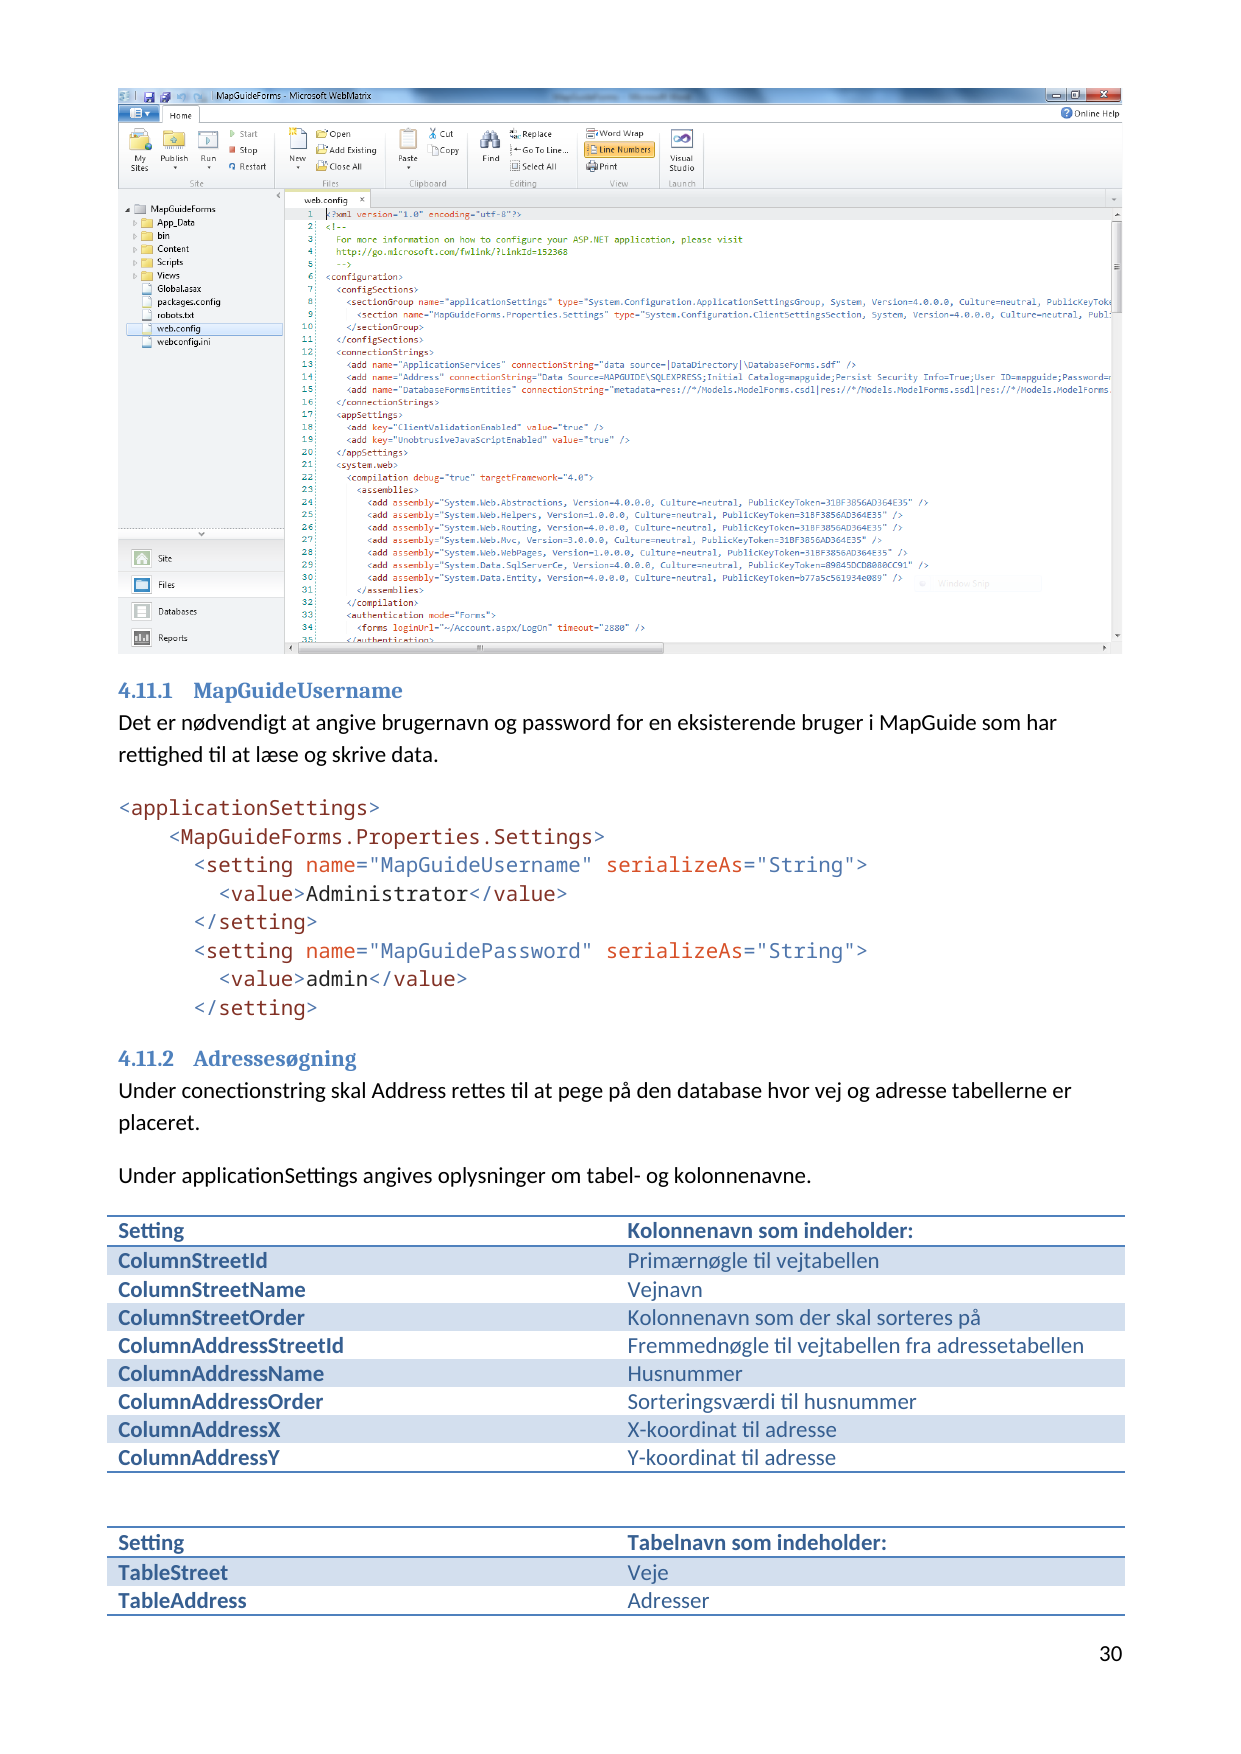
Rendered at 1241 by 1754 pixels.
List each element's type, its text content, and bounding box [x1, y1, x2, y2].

text Det er nødvendigt at angive brugernavn og password for en eksisterende bruger i MapGuide som har rettighed til at læse og skrive data. [118, 708, 1122, 768]
table_cell X-koordinat til adresse [616, 1415, 1125, 1443]
table_cell Veje [616, 1558, 1125, 1586]
table_cell Sorteringsværdi til husnummer [616, 1387, 1125, 1415]
text <MapGuideForms.Properties.Settings> [118, 822, 1122, 850]
table_cell Fremmednøgle til vejtabellen fra adressetabellen [616, 1331, 1125, 1359]
table_cell ColumnStreetId [107, 1247, 616, 1275]
table_cell Kolonnenavn som der skal sorteres på [616, 1303, 1125, 1331]
table_cell ColumnAddressName [107, 1359, 616, 1387]
subtitle MapGuideUsername [118, 678, 1122, 704]
subtitle Adressesøgning [118, 1046, 1122, 1072]
text </setting> [118, 993, 1122, 1021]
table_cell Adresser [616, 1586, 1125, 1614]
table_cell TableAddress [107, 1586, 616, 1614]
text <setting name="MapGuidePassword" serializeAs="String"> [118, 936, 1122, 964]
table_header Tabelnavn som indeholder: [616, 1528, 1125, 1556]
table_header Kolonnenavn som indeholder: [616, 1217, 1125, 1244]
text Under applicationSettings angives oplysninger om tabel- og kolonnenavne. [118, 1161, 1122, 1189]
text Under conectionstring skal Address rettes til at pege på den database hvor vej og adresse tabellerne er placeret. [118, 1076, 1122, 1136]
table_cell Primærnøgle til vejtabellen [616, 1247, 1125, 1275]
table_cell ColumnAddressX [107, 1415, 616, 1443]
table_cell ColumnStreetName [107, 1275, 616, 1303]
picture [118, 88, 1123, 654]
table_cell ColumnStreetOrder [107, 1303, 616, 1331]
text </setting> [118, 907, 1122, 936]
table_cell ColumnAddressOrder [107, 1387, 616, 1415]
table_header Setting [107, 1217, 616, 1244]
table_cell TableStreet [107, 1558, 616, 1586]
text <value>admin</value> [118, 964, 1122, 993]
text <setting name="MapGuideUsername" serializeAs="String"> [118, 850, 1122, 879]
text <applicationSettings> [118, 793, 1122, 822]
table_header Setting [107, 1528, 616, 1556]
table_cell ColumnAddressY [107, 1443, 616, 1471]
table_cell ColumnAddressStreetId [107, 1331, 616, 1359]
table_cell Husnummer [616, 1359, 1125, 1387]
text <value>Administrator</value> [118, 879, 1122, 907]
table_cell Vejnavn [616, 1275, 1125, 1303]
table_cell Y-koordinat til adresse [616, 1443, 1125, 1471]
